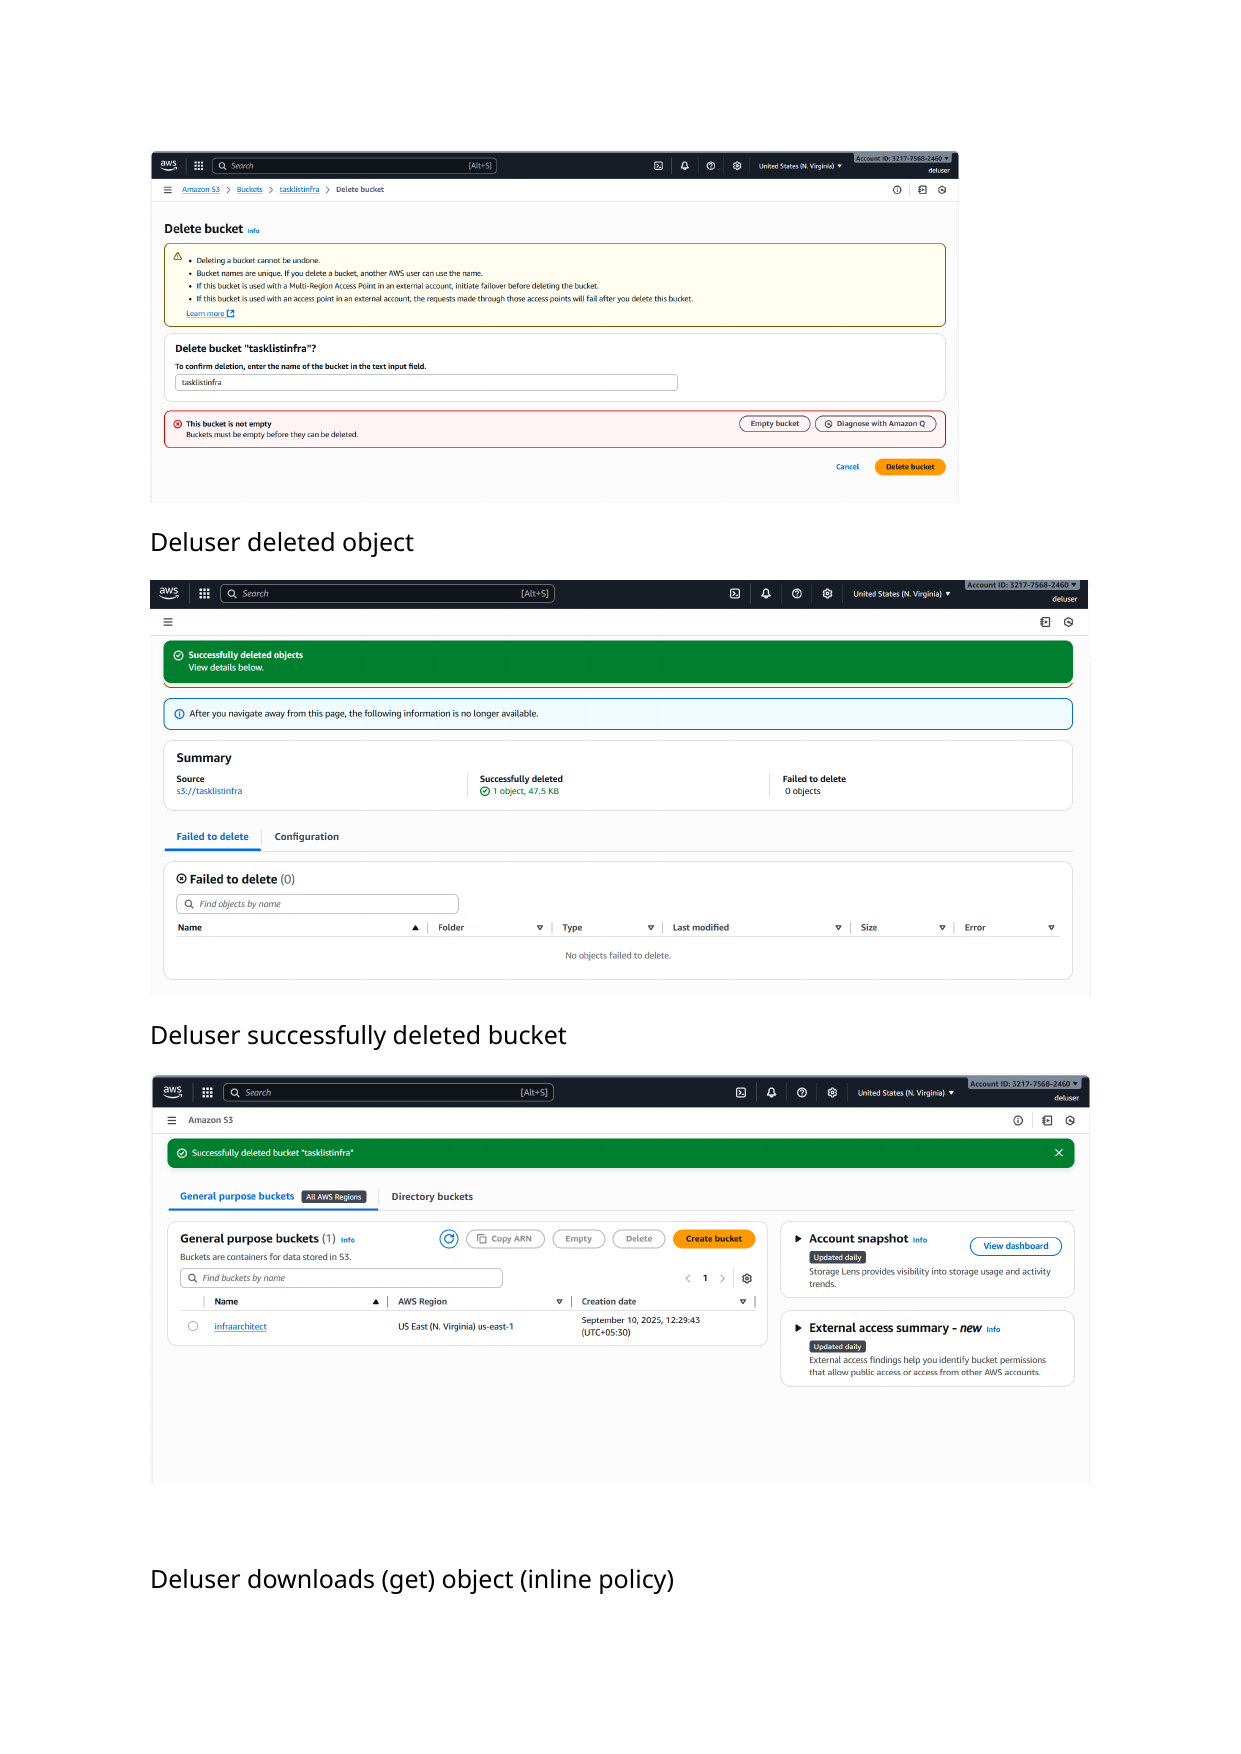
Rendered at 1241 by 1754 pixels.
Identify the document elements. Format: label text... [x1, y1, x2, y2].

picture [150, 1073, 1091, 1484]
text Deluser successfully deleted bucket [150, 1018, 1090, 1052]
text Deluser downloads (get) object (inline policy) [150, 1561, 1090, 1596]
text Deluser deleted object [150, 524, 1090, 559]
picture [150, 580, 1091, 997]
picture [150, 150, 959, 503]
